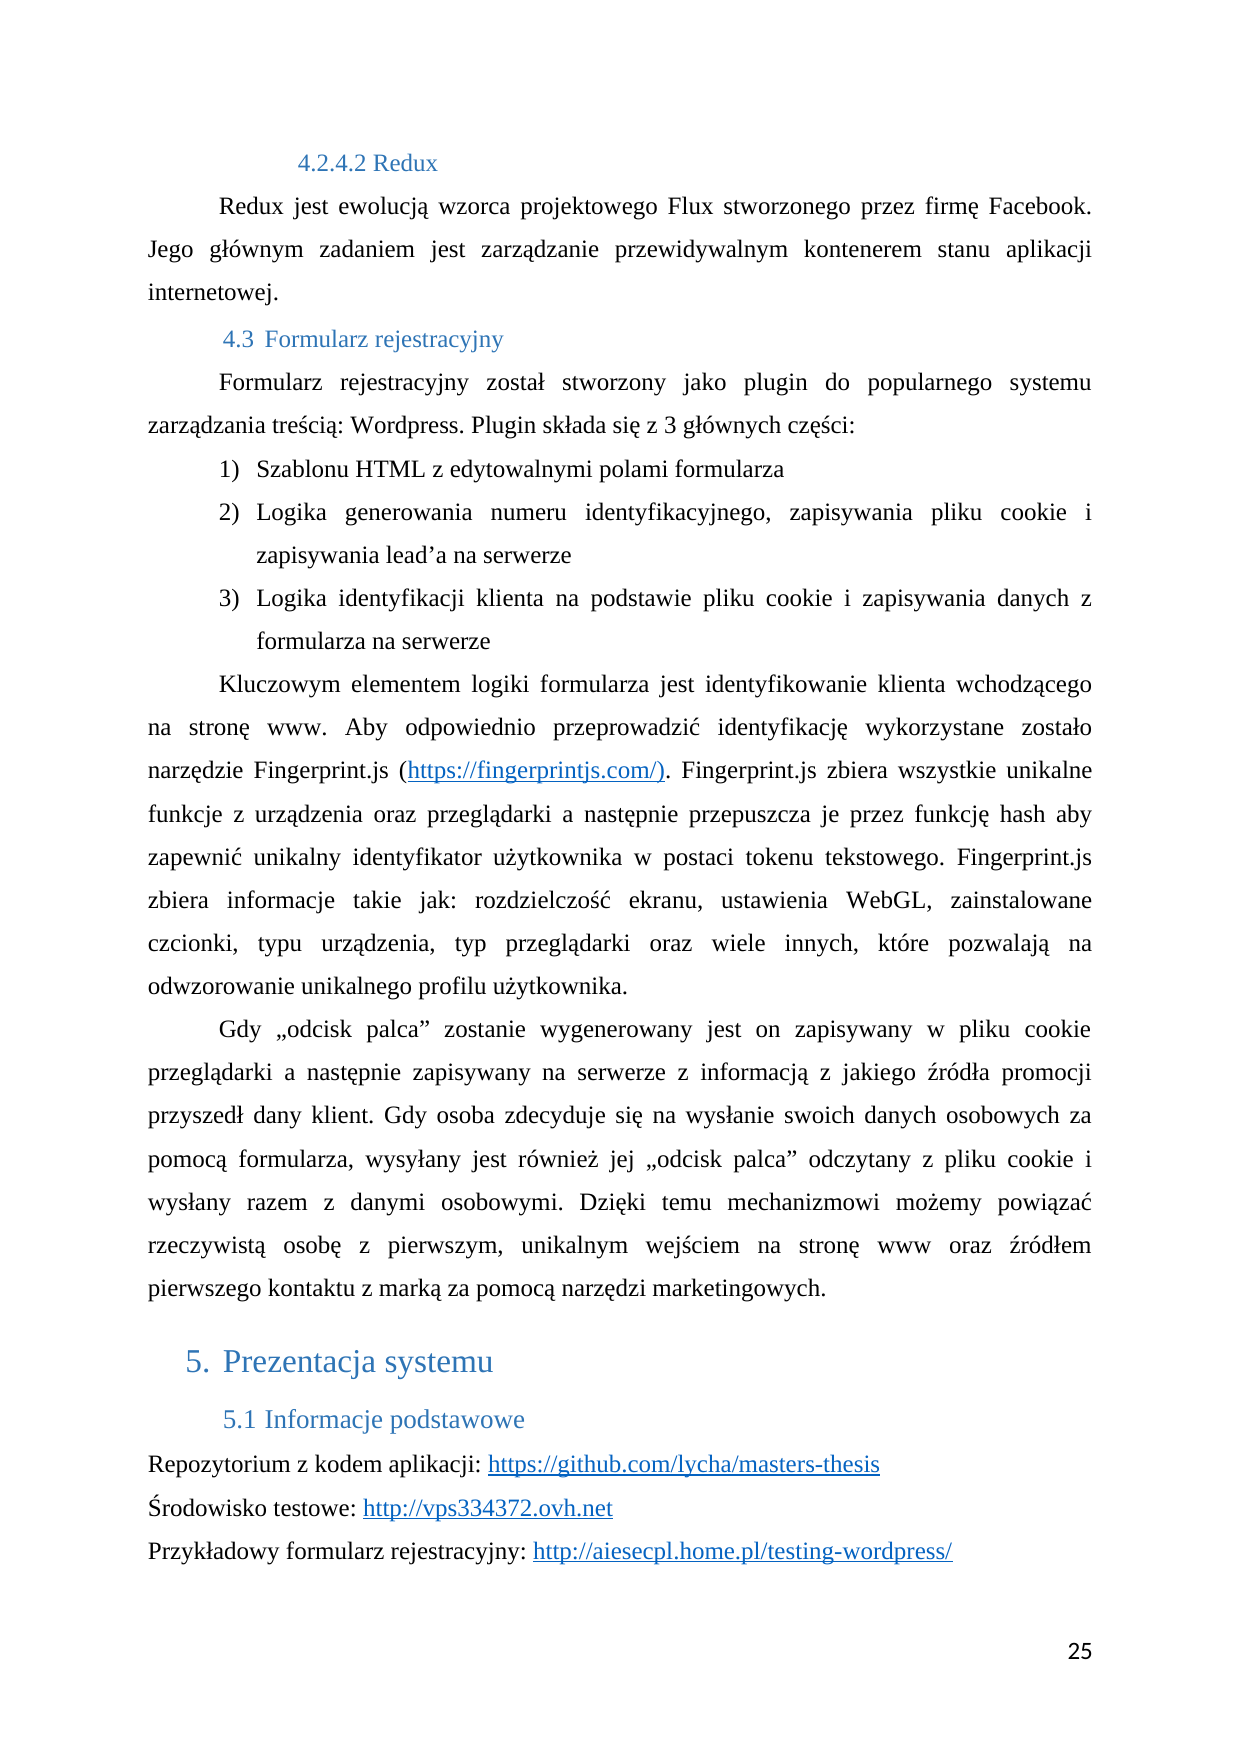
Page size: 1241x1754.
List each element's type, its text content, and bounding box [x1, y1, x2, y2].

text Formularz rejestracyjny został stworzony jako plugin do popularnego systemu zarządzania treścią: Wordpress. Plugin składa się z 3 głównych części: [148, 367, 1093, 439]
text Gdy „odcisk palca” zostanie wygenerowany jest on zapisywany w pliku cookie przeglądarki a następnie zapisywany na serwerze z informacją z jakiego źródła promocji przyszedł dany klient. Gdy osoba zdecyduje się na wysłanie swoich danych osobowych za pomocą formularza, wysyłany jest również jej „odcisk palca” odczytany z pliku cookie i wysłany razem z danymi osobowymi. Dzięki temu mechanizmowi możemy powiązać rzeczywistą osobę z pierwszym, unikalnym wejściem na stronę www oraz źródłem pierwszego kontaktu z marką za pomocą narzędzi marketingowych. [148, 1014, 1093, 1302]
text Redux jest ewolucją wzorca projektowego Flux stworzonego przez firmę Facebook. Jego głównym zadaniem jest zarządzanie przewidywalnym kontenerem stanu aplikacji internetowej. [148, 191, 1093, 306]
subtitle Formularz rejestracyjny [223, 324, 1093, 353]
text Przykładowy formularz rejestracyjny: http://aiesecpl.home.pl/testing-wordpress/ [148, 1536, 1093, 1564]
subtitle Prezentacja systemu [185, 1341, 1093, 1379]
text Kluczowym elementem logiki formularza jest identyfikowanie klienta wchodzącego na stronę www. Aby odpowiednio przeprowadzić identyfikację wykorzystane zostało narzędzie Fingerprint.js (https://fingerprintjs.com/). Fingerprint.js zbiera wszystkie unikalne funkcje z urządzenia oraz przeglądarki a następnie przepuszcza je przez funkcję hash aby zapewnić unikalny identyfikator użytkownika w postaci tokenu tekstowego. Fingerprint.js zbiera informacje takie jak: rozdzielczość ekranu, ustawienia WebGL, zainstalowane czcionki, typu urządzenia, typ przeglądarki oraz wiele innych, które pozwalają na odwzorowanie unikalnego profilu użytkownika. [148, 669, 1093, 1000]
list Szablonu HTML z edytowalnymi polami formularza [218, 454, 1093, 482]
list Logika identyfikacji klienta na podstawie pliku cookie i zapisywania danych z formularza na serwerze [218, 583, 1093, 655]
subtitle Redux [298, 148, 1093, 176]
text Środowisko testowe: http://vps334372.ovh.net [148, 1493, 1093, 1521]
subtitle Informacje podstawowe [223, 1403, 1093, 1434]
text Repozytorium z kodem aplikacji: https://github.com/lycha/masters-thesis [148, 1449, 1093, 1478]
list Logika generowania numeru identyfikacyjnego, zapisywania pliku cookie i zapisywania lead’a na serwerze [218, 497, 1093, 569]
